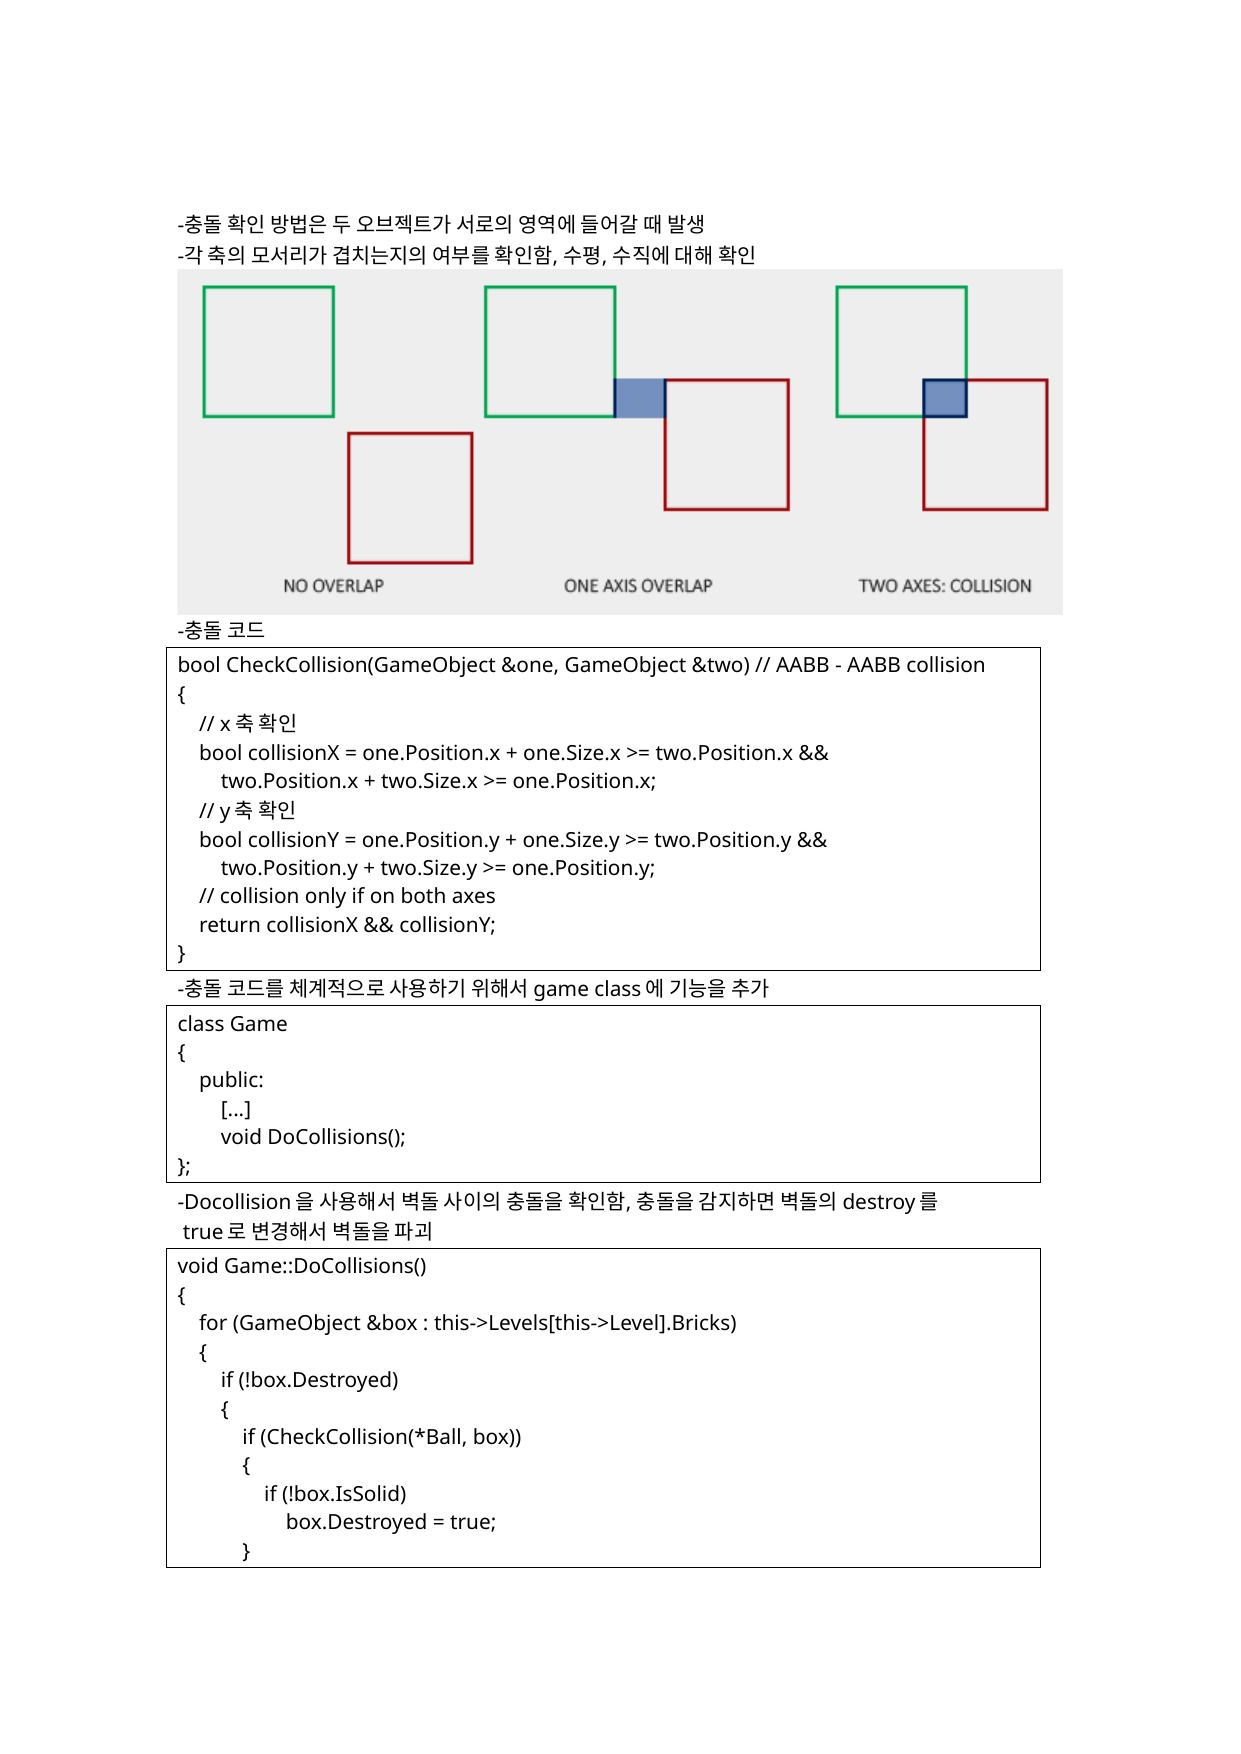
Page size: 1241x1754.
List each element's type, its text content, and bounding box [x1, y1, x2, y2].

text -Docollision을 사용해서 벽돌 사이의 충돌을 확인함, 충돌을 감지하면 벽돌의 destroy를 [169, 1183, 1071, 1215]
table_header class Game { public: [...] void DoCollisions(); }; [167, 1006, 1040, 1182]
text -충돌 코드를 체계적으로 사용하기 위해서 game class에 기능을 추가 [169, 971, 1071, 1005]
table_header bool CheckCollision(GameObject &one, GameObject &two) // AABB - AABB collision { // x축 확인 bool collisionX = one.Position.x + one.Size.x >= two.Position.x && two.Position.x + two.Size.x >= one.Position.x; // y축 확인 bool collisionY = one.Position.y + one.Size.y >= two.Position.y && two.Position.y + two.Size.y >= one.Position.y; // collision only if on both axes return collisionX && collisionY; } [167, 648, 1040, 970]
text -충돌 확인 방법은 두 오브젝트가 서로의 영역에 들어갈 때 발생 [169, 207, 1071, 239]
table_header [167, 1249, 1040, 1567]
text -각 축의 모서리가 겹치는지의 여부를 확인함, 수평, 수직에 대해 확인 [177, 239, 1063, 269]
text true로 변경해서 벽돌을 파괴 [169, 1215, 1071, 1248]
picture [177, 269, 1063, 615]
